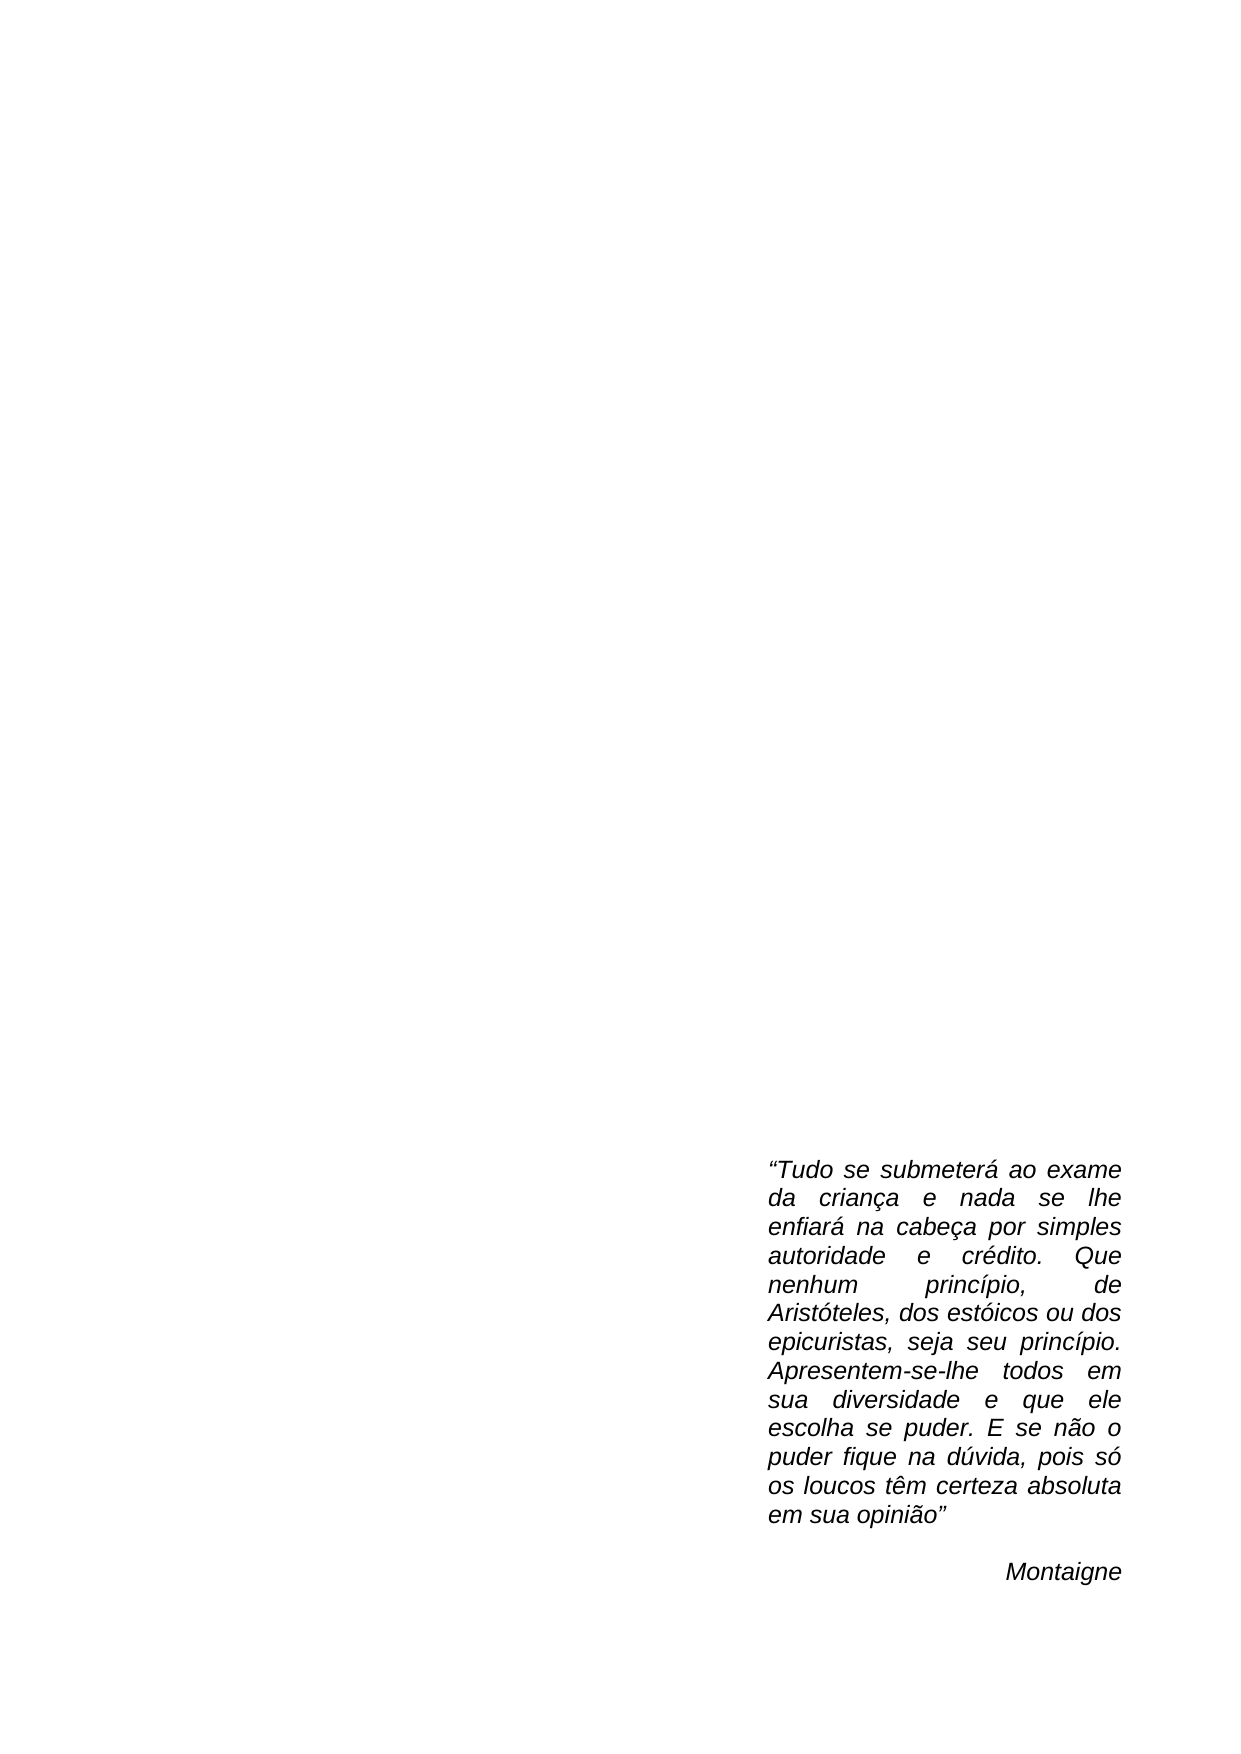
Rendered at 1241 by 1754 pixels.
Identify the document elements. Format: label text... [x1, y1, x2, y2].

text “Tudo se submeterá ao exame da criança e nada se lhe enfiará na cabeça por simples autoridade e crédito. Que nenhum princípio, de Aristóteles, dos estóicos ou dos epicuristas, seja seu princípio. Apresentem-se-lhe todos em sua diversidade e que ele escolha se puder. E se não o puder fique na dúvida, pois só os loucos têm certeza absoluta em sua opinião” [768, 1155, 1122, 1528]
text Montaigne [768, 1557, 1122, 1586]
